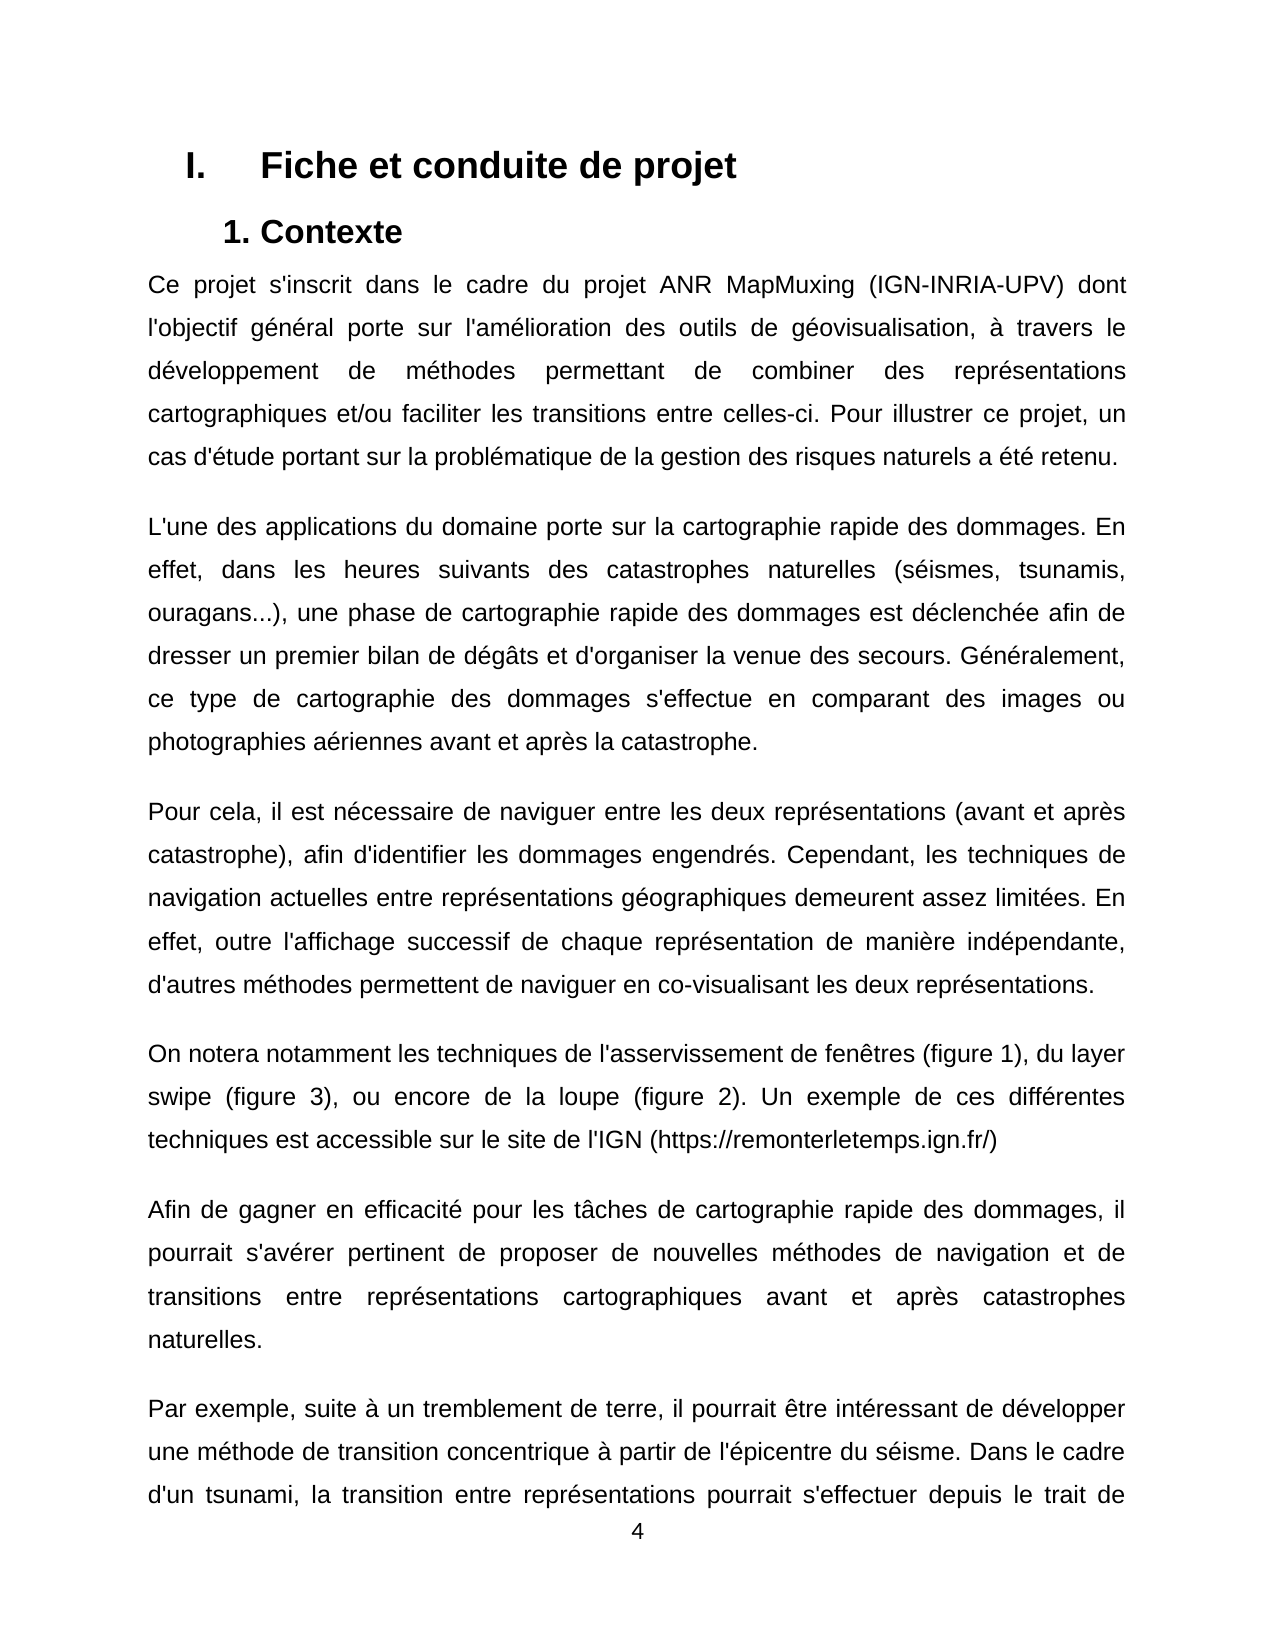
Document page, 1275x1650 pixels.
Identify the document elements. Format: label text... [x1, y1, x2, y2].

text Pour cela, il est nécessaire de naviguer entre les deux représentations (avant et après catastrophe), afin d'identifier les dommages engendrés. Cependant, les techniques de navigation actuelles entre représentations géographiques demeurent assez limitées. En effet, outre l'affichage successif de chaque représentation de manière indépendante, d'autres méthodes permettent de naviguer en co-visualisant les deux représentations. [148, 797, 1127, 998]
text L'une des applications du domaine porte sur la cartographie rapide des dommages. En effet, dans les heures suivants des catastrophes naturelles (séismes, tsunamis, ouragans...), une phase de cartographie rapide des dommages est déclenchée afin de dresser un premier bilan de dégâts et d'organiser la venue des secours. Généralement, ce type de cartographie des dommages s'effectue en comparant des images ou photographies aériennes avant et après la catastrophe. [148, 512, 1127, 756]
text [148, 1394, 1127, 1509]
text On notera notamment les techniques de l'asservissement de fenêtres (figure 1), du layer swipe (figure 3), ou encore de la loupe (figure 2). Un exemple de ces différentes techniques est accessible sur le site de l'IGN (https://remonterletemps.ign.fr/) [148, 1039, 1127, 1154]
text Ce projet s'inscrit dans le cadre du projet ANR MapMuxing (IGN-INRIA-UPV) dont l'objectif général porte sur l'amélioration des outils de géovisualisation, à travers le développement de méthodes permettant de combiner des représentations cartographiques et/ou faciliter les transitions entre celles-ci. Pour illustrer ce projet, un cas d'étude portant sur la problématique de la gestion des risques naturels a été retenu. [148, 269, 1127, 471]
text Afin de gagner en efficacité pour les tâches de cartographie rapide des dommages, il pourrait s'avérer pertinent de proposer de nouvelles méthodes de navigation et de transitions entre représentations cartographiques avant et après catastrophes naturelles. [148, 1195, 1127, 1353]
subtitle Fiche et conduite de projet [185, 143, 1127, 186]
subtitle Contexte [223, 212, 1127, 250]
